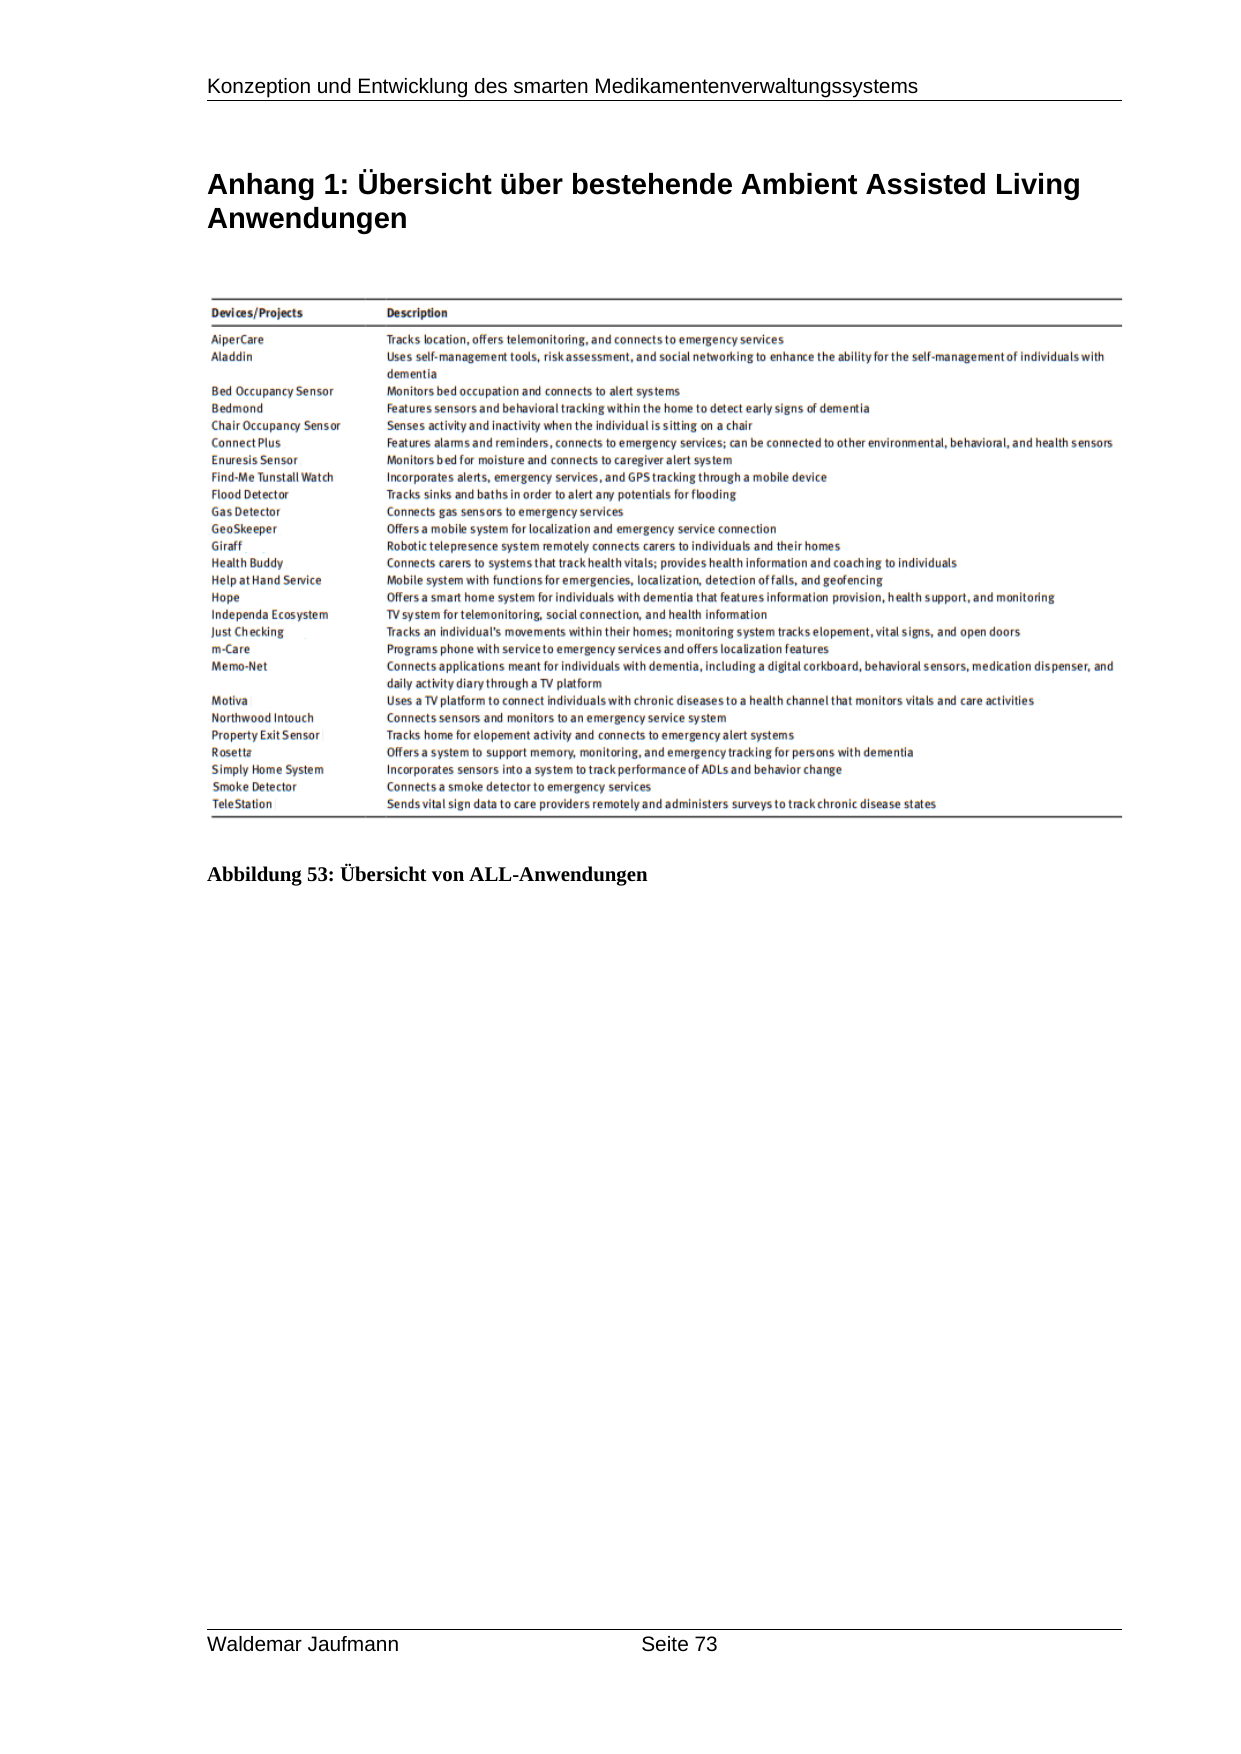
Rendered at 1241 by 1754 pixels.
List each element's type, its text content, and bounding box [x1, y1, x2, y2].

picture [208, 294, 1123, 841]
subtitle Anhang 1: Übersicht über bestehende Ambient Assisted Living Anwendungen [207, 168, 1122, 235]
